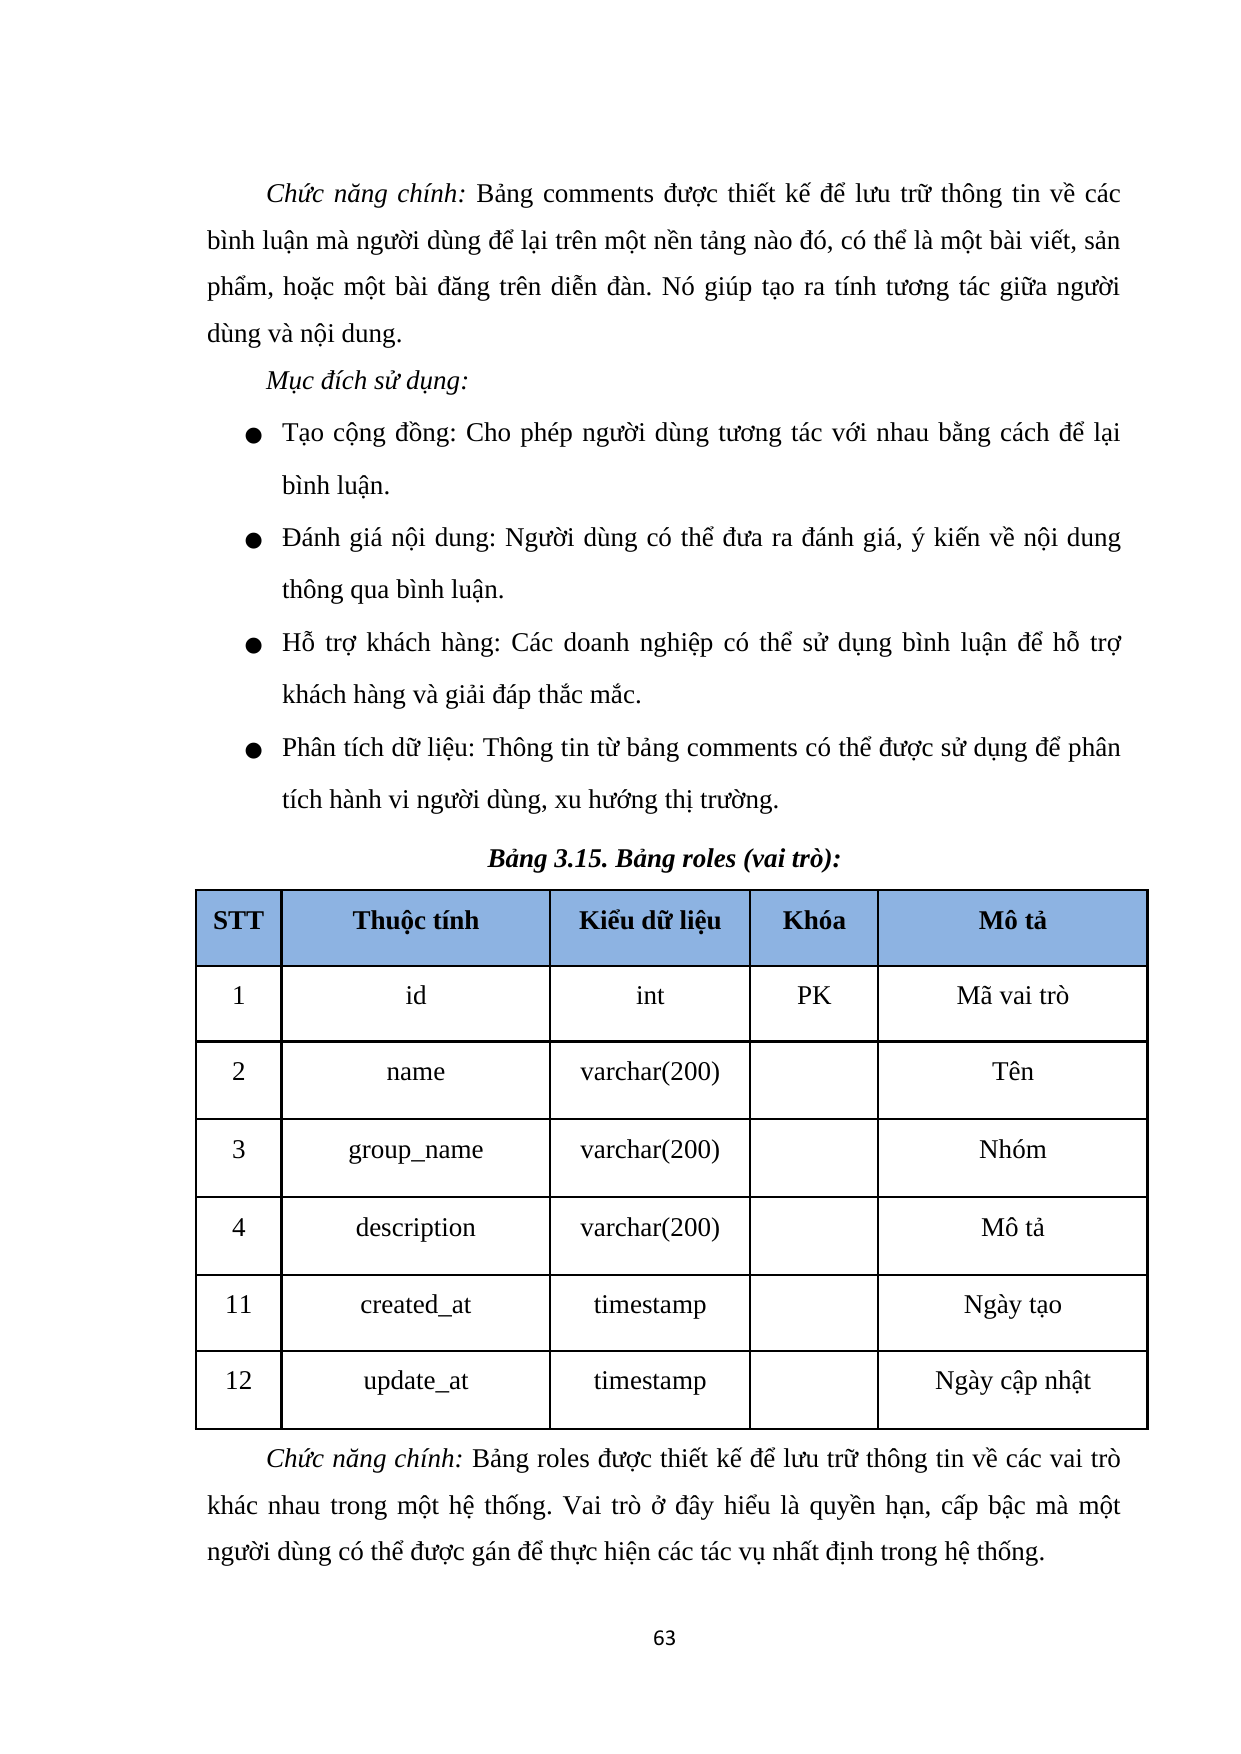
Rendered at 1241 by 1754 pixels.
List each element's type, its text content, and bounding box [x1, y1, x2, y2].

table_cell description [283, 1198, 549, 1274]
table_header Thuộc tính [283, 891, 549, 965]
table_cell int [551, 967, 749, 1040]
table_cell 1 [197, 967, 280, 1040]
text Chức năng chính: Bảng comments được thiết kế để lưu trữ thông tin về các bình luận mà người dùng để lại trên một nền tảng nào đó, có thể là một bài viết, sản phẩm, hoặc một bài đăng trên diễn đàn. Nó giúp tạo ra tính tương tác giữa người dùng và nội dung. [207, 177, 1122, 348]
table_cell Ngày cập nhật [879, 1352, 1146, 1427]
table_cell 2 [197, 1043, 280, 1118]
list Phân tích dữ liệu: Thông tin từ bảng comments có thể được sử dụng để phân tích hành vi người dùng, xu hướng thị trường. [244, 725, 1122, 814]
table_cell [751, 1198, 877, 1274]
table_cell id [283, 967, 549, 1040]
table_cell 11 [197, 1276, 280, 1349]
table_cell varchar(200) [551, 1198, 749, 1274]
table_cell group_name [283, 1120, 549, 1196]
table_cell 3 [197, 1120, 280, 1196]
table_cell [751, 1352, 877, 1427]
table_cell [751, 1043, 877, 1118]
table_header Mô tả [879, 891, 1146, 965]
text Chức năng chính: Bảng roles được thiết kế để lưu trữ thông tin về các vai trò khác nhau trong một hệ thống. Vai trò ở đây hiểu là quyền hạn, cấp bậc mà một người dùng có thể được gán để thực hiện các tác vụ nhất định trong hệ thống. [207, 1442, 1122, 1567]
text Bảng 3.15. Bảng roles (vai trò): [207, 843, 1122, 874]
table_cell [751, 1276, 877, 1349]
table_cell timestamp [551, 1276, 749, 1349]
table_cell Mô tả [879, 1198, 1146, 1274]
list Hỗ trợ khách hàng: Các doanh nghiệp có thể sử dụng bình luận để hỗ trợ khách hàng và giải đáp thắc mắc. [244, 620, 1122, 710]
list Đánh giá nội dung: Người dùng có thể đưa ra đánh giá, ý kiến về nội dung thông qua bình luận. [244, 515, 1122, 605]
table_cell PK [751, 967, 877, 1040]
list Tạo cộng đồng: Cho phép người dùng tương tác với nhau bằng cách để lại bình luận. [244, 411, 1122, 500]
table_cell Mã vai trò [879, 967, 1146, 1040]
table_cell Nhóm [879, 1120, 1146, 1196]
table_cell Ngày tạo [879, 1276, 1146, 1349]
table_header Kiểu dữ liệu [551, 891, 749, 965]
table_header STT [197, 891, 280, 965]
table_cell Tên [879, 1043, 1146, 1118]
text Mục đích sử dụng: [207, 364, 1122, 395]
table_cell timestamp [551, 1352, 749, 1427]
table_cell varchar(200) [551, 1120, 749, 1196]
table_cell varchar(200) [551, 1043, 749, 1118]
table_cell created_at [283, 1276, 549, 1349]
table_cell 4 [197, 1198, 280, 1274]
table_header Khóa [751, 891, 877, 965]
table_cell name [283, 1043, 549, 1118]
table_cell update_at [283, 1352, 549, 1427]
table_cell [751, 1120, 877, 1196]
table_cell 12 [197, 1352, 280, 1427]
